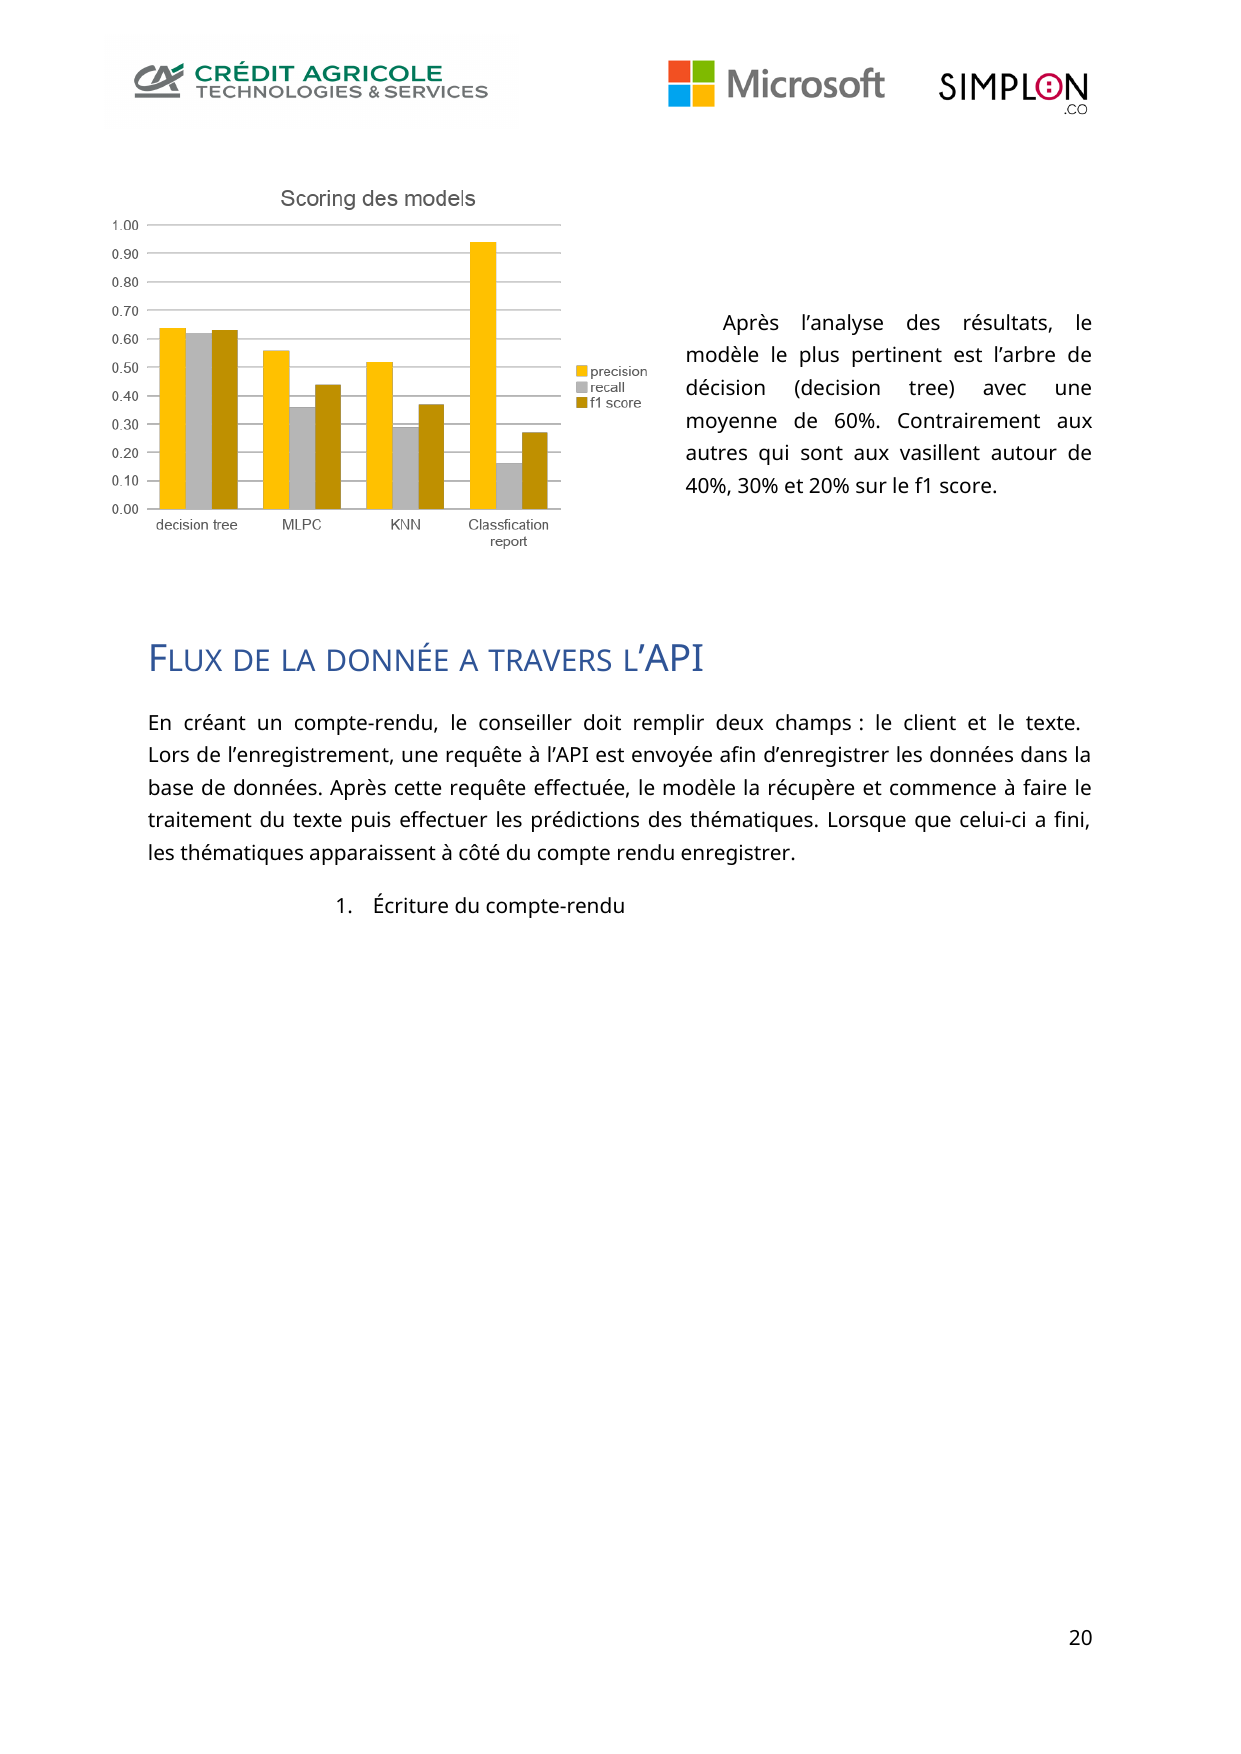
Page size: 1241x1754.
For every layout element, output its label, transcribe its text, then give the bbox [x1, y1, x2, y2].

text En créant un compte-rendu, le conseiller doit remplir deux champs : le client et le texte. Lors de l’enregistrement, une requête à l’API est envoyée afin d’enregistrer les données dans la base de données. Après cette requête effectuée, le modèle la récupère et commence à faire le traitement du texte puis effectuer les prédictions des thématiques. Lorsque que celui-ci a fini, les thématiques apparaissent à côté du compte rendu enregistrer. [148, 708, 1093, 867]
picture [103, 34, 519, 129]
text Après l’analyse des résultats, le modèle le plus pertinent est l’arbre de décision (decision tree) avec une moyenne de 60%. Contrairement aux autres qui sont aux vasillent autour de 40%, 30% et 20% sur le f1 score. [667, 308, 1093, 499]
text Flux de la donnée a travers l’API [148, 631, 1093, 682]
subtitle Écriture du compte-rendu [335, 892, 1093, 920]
picture [95, 185, 667, 563]
picture [650, 36, 1097, 124]
